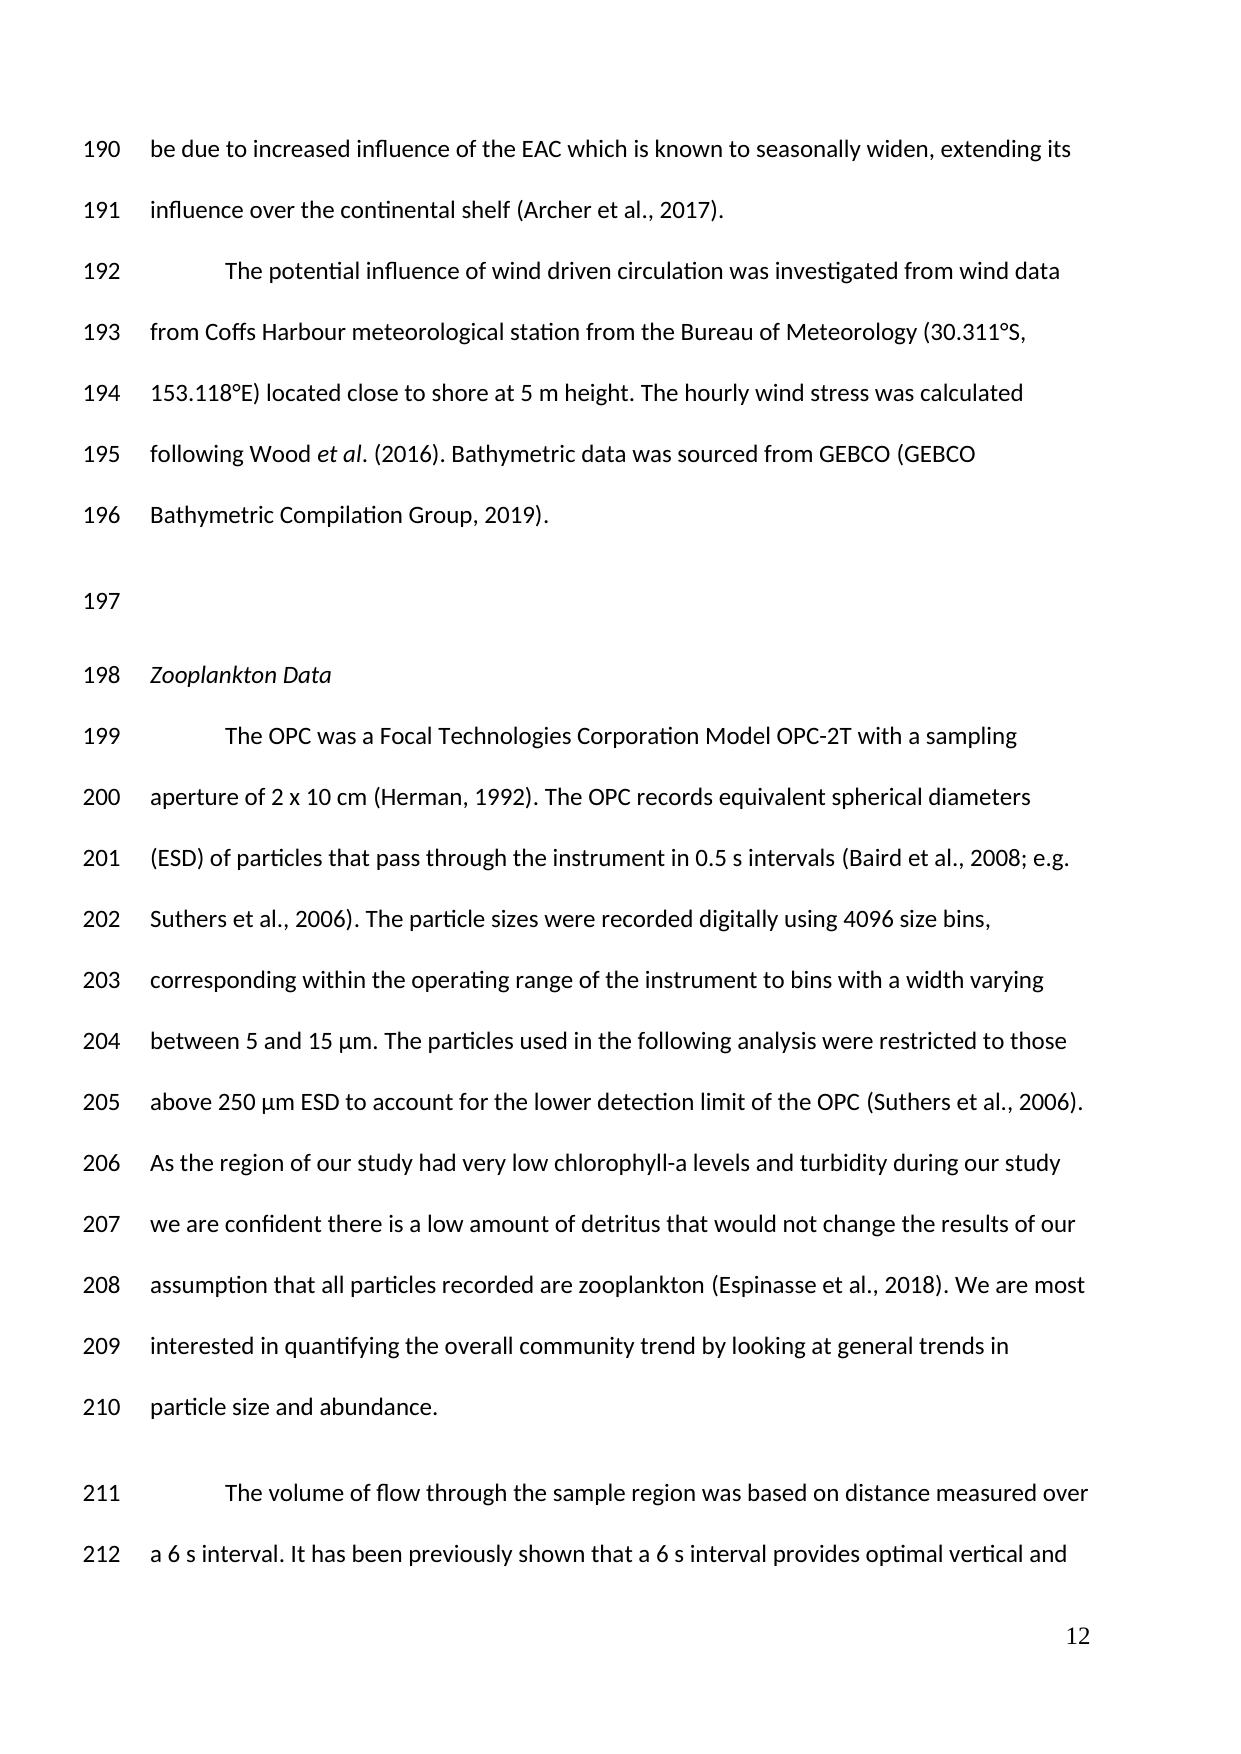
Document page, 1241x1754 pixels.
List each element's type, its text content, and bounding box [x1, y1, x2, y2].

text The potential influence of wind driven circulation was investigated from wind data from Coffs Harbour meteorological station from the Bureau of Meteorology (30.311°S, 153.118°E) located close to shore at 5 m height. The hourly wind stress was calculated following Wood et al. (2016). Bathymetric data was sourced from GEBCO (GEBCO Bathymetric Compilation Group, 2019). [150, 255, 1090, 530]
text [150, 133, 1090, 224]
text The OPC was a Focal Technologies Corporation Model OPC-2T with a sampling aperture of 2 x 10 cm (Herman, 1992). The OPC records equivalent spherical diameters (ESD) of particles that pass through the instrument in 0.5 s intervals (Baird et al., 2008; e.g. Suthers et al., 2006). The particle sizes were recorded digitally using 4096 size bins, corresponding within the operating range of the instrument to bins with a width varying between 5 and 15 µm. The particles used in the following analysis were restricted to those above 250 µm ESD to account for the lower detection limit of the OPC (Suthers et al., 2006). As the region of our study had very low chlorophyll-a levels and turbidity during our study we are confident there is a low amount of detritus that would not change the results of our assumption that all particles recorded are zooplankton (Espinasse et al., 2018). We are most interested in quantifying the overall community trend by looking at general trends in particle size and abundance. [150, 720, 1090, 1422]
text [150, 1477, 1090, 1569]
text Zooplankton Data [150, 659, 1090, 689]
